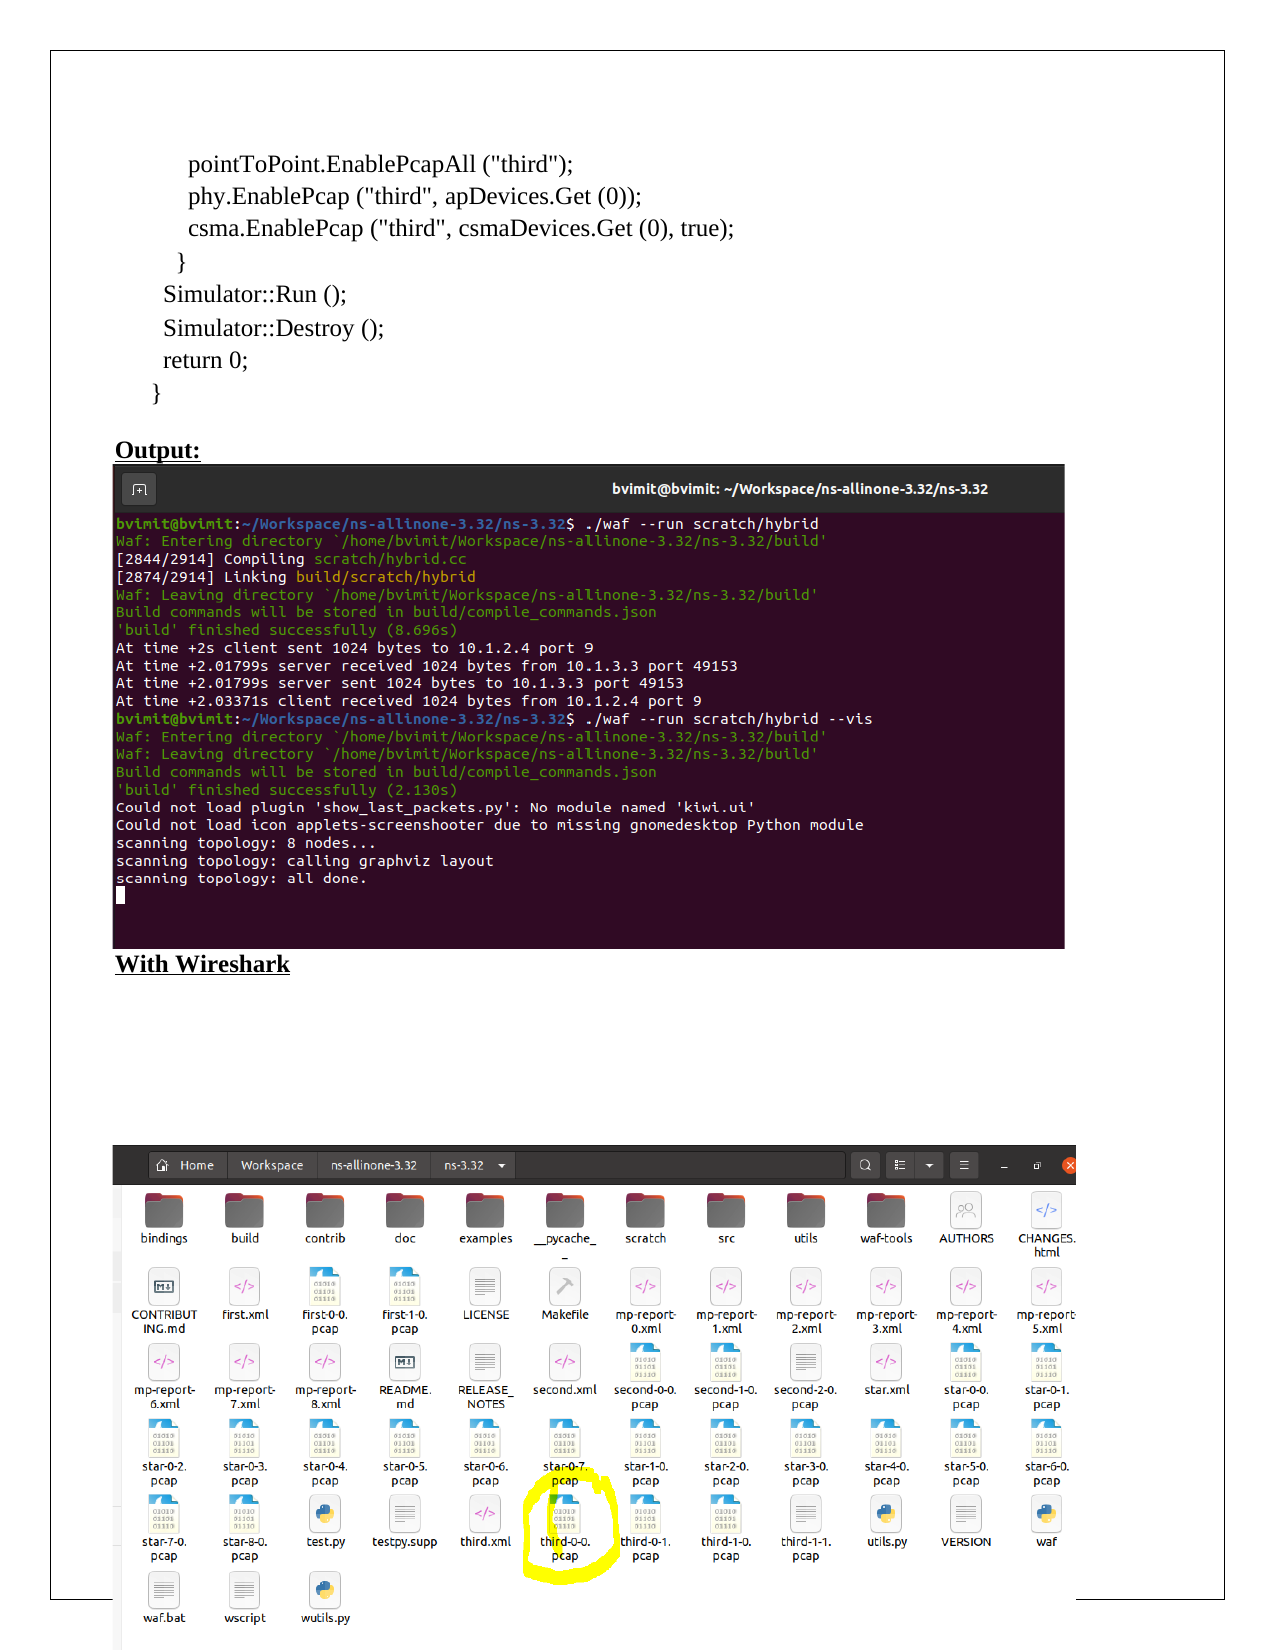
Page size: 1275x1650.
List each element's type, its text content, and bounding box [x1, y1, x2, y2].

picture [112, 464, 1065, 949]
text Output: [114, 436, 1223, 464]
text } [150, 379, 1223, 407]
text } [175, 247, 1223, 275]
picture [112, 1145, 1076, 1650]
text Simulator::Run (); Simulator::Destroy (); return 0; [163, 279, 386, 374]
text pointToPoint.EnablePcapAll ("third"); phy.EnablePcap ("third", apDevices.Get (0)); csma.EnablePcap ("third", csmaDevices.Get (0), true); [188, 149, 735, 242]
